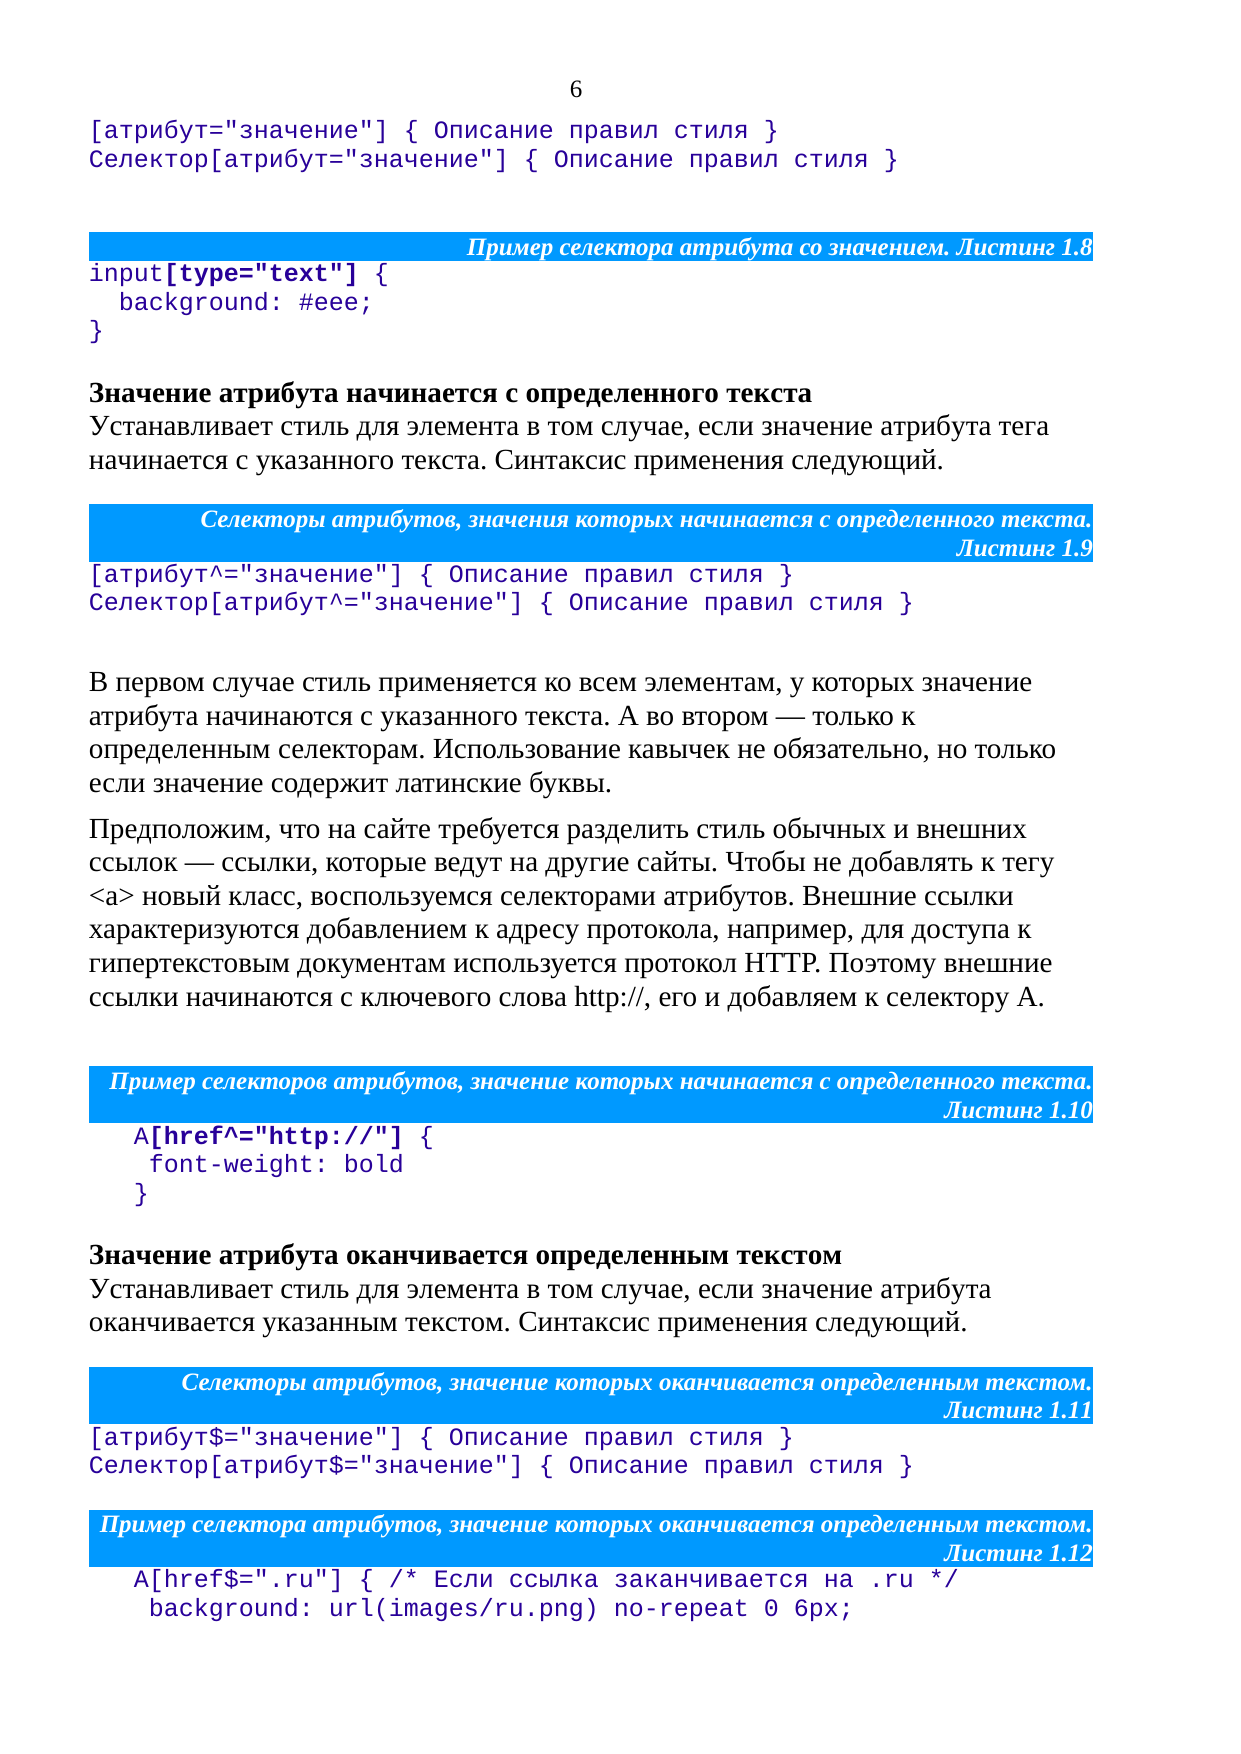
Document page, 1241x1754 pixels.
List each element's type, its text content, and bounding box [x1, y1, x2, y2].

text Значение атрибута начинается с определенного текста [89, 375, 1063, 408]
text Устанавливает стиль для элемента в том случае, если значение атрибута тега начинается с указанного текста. Синтаксис применения следующий. [89, 408, 1063, 475]
table_header Пример селектора атрибутов, значение которых оканчивается определенным текстом. Листинг 1.12 [89, 1510, 1093, 1567]
text Устанавливает стиль для элемента в том случае, если значение атрибута оканчивается указанным текстом. Синтаксис применения следующий. [89, 1271, 1063, 1338]
table_header Пример селекторов атрибутов, значение которых начинается с определенного текста. Листинг 1.10 [89, 1066, 1093, 1123]
table_cell [атрибут$="значение"] { Описание правил стиля } Селектор[атрибут$="значение"] { Описание правил стиля } [89, 1424, 1093, 1481]
text В первом случае стиль применяется ко всем элементам, у которых значение атрибута начинаются с указанного текста. А во втором — только к определенным селекторам. Использование кавычек не обязательно, но только если значение содержит латинские буквы. [89, 664, 1063, 798]
table_header Селекторы атрибутов, значения которых начинается с определенного текста. Листинг 1.9 [89, 504, 1093, 562]
table_cell input[type="text"] { background: #eee; } [89, 261, 1093, 346]
table_cell [атрибут^="значение"] { Описание правил стиля } Селектор[атрибут^="значение"] { Описание правил стиля } [89, 562, 1093, 618]
table_header Селекторы атрибутов, значение которых оканчивается определенным текстом. Листинг 1.11 [89, 1367, 1093, 1424]
table_cell [атрибут="значение"] { Описание правил стиля } Селектор[атрибут="значение"] { Описание правил стиля } [89, 118, 1093, 175]
text Предположим, что на сайте требуется разделить стиль обычных и внешних ссылок — ссылки, которые ведут на другие сайты. Чтобы не добавлять к тегу <a> новый класс, воспользуемся селекторами атрибутов. Внешние ссылки характеризуются добавлением к адресу протокола, например, для доступа к гипертекстовым документам используется протокол HTTP. Поэтому внешние ссылки начинаются с ключевого слова http://, его и добавляем к селектору A. [89, 811, 1063, 1012]
text Значение атрибута оканчивается определенным текстом [89, 1237, 1063, 1271]
table_header Пример селектора атрибута со значением. Листинг 1.8 [89, 232, 1093, 261]
table_cell A[href^="http://"] { font-weight: bold } [89, 1124, 1093, 1208]
